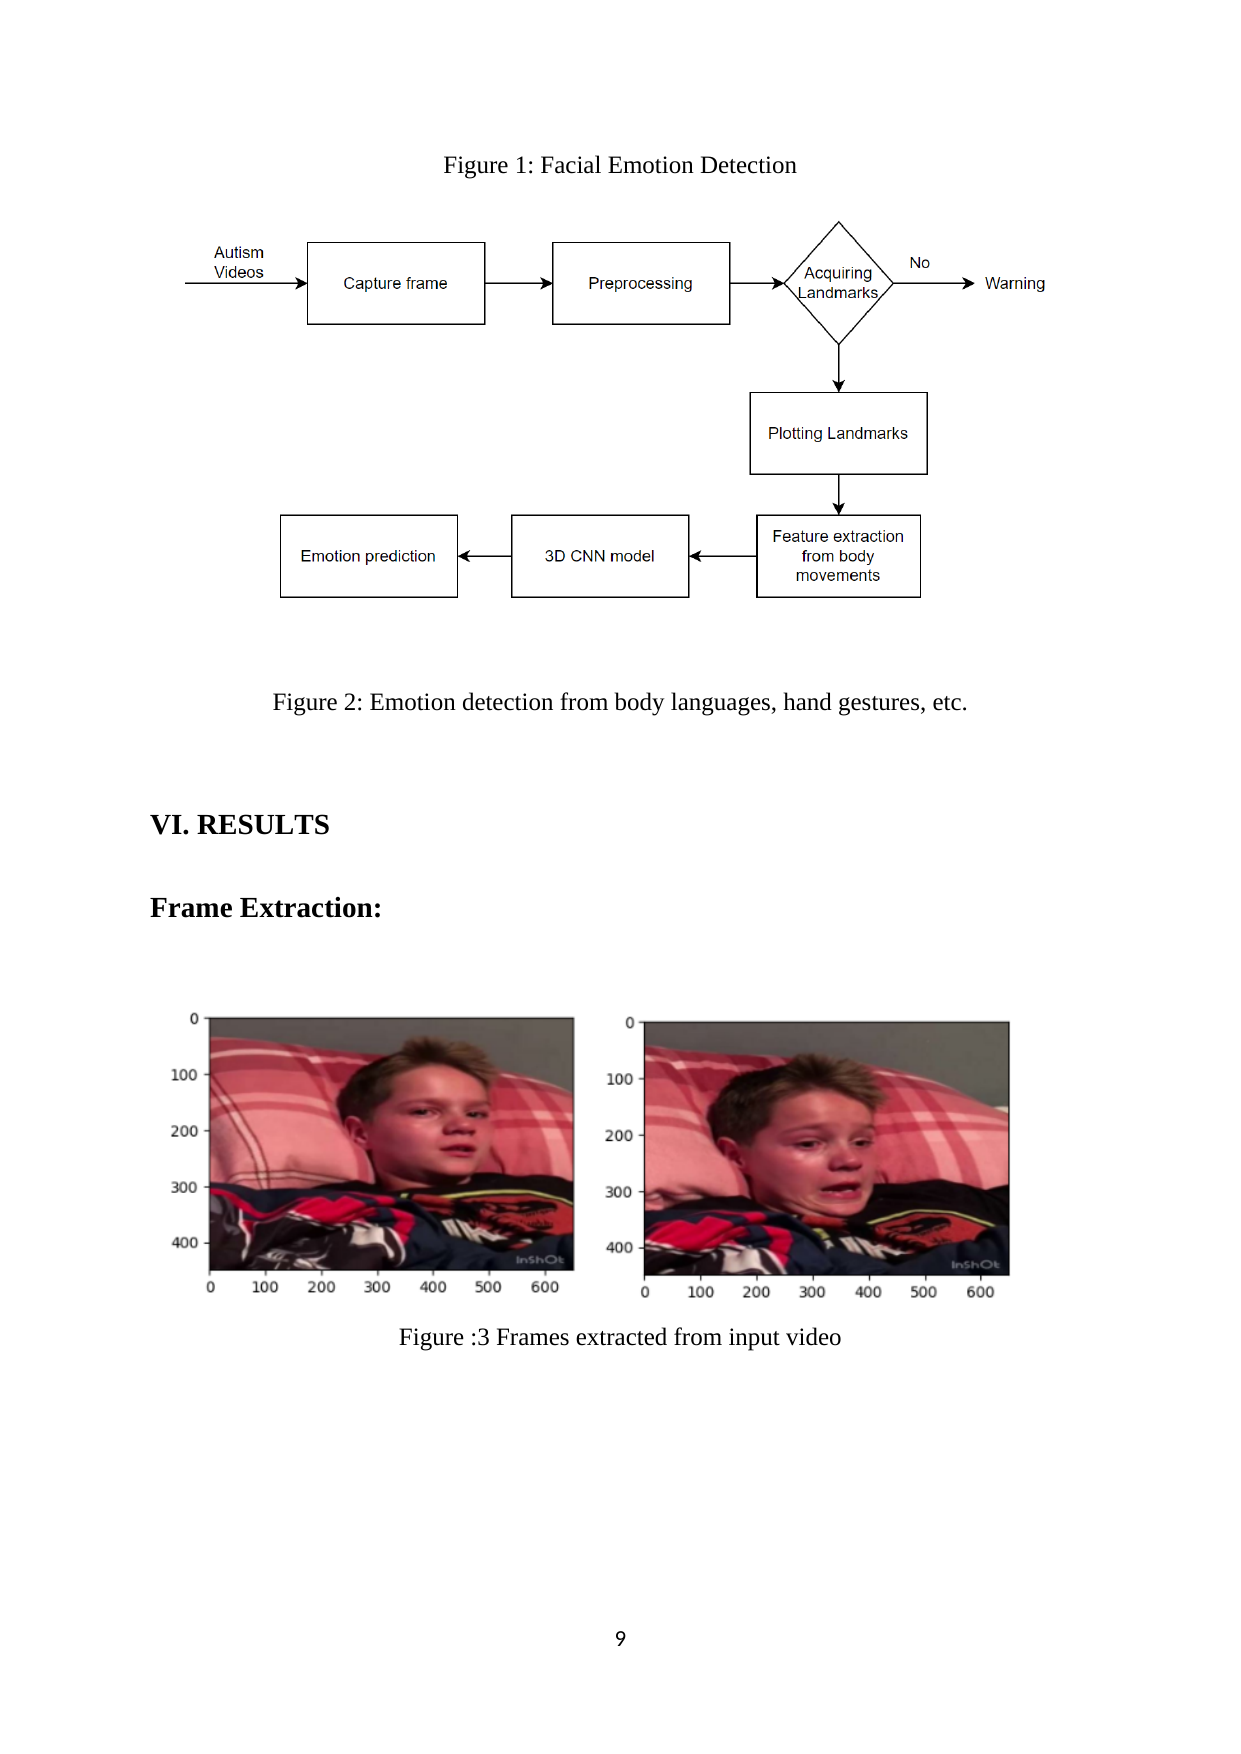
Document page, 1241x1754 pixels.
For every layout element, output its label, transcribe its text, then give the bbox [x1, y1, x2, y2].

picture [150, 197, 1091, 622]
picture [164, 995, 1033, 1304]
subtitle VI. RESULTS [150, 807, 1090, 840]
text Figure :3 Frames extracted from input video [150, 1322, 1090, 1351]
text Frame Extraction: [150, 890, 1090, 924]
text Figure 2: Emotion detection from body languages, hand gestures, etc. [150, 687, 1090, 716]
text Figure 1: Facial Emotion Detection [150, 150, 1090, 179]
